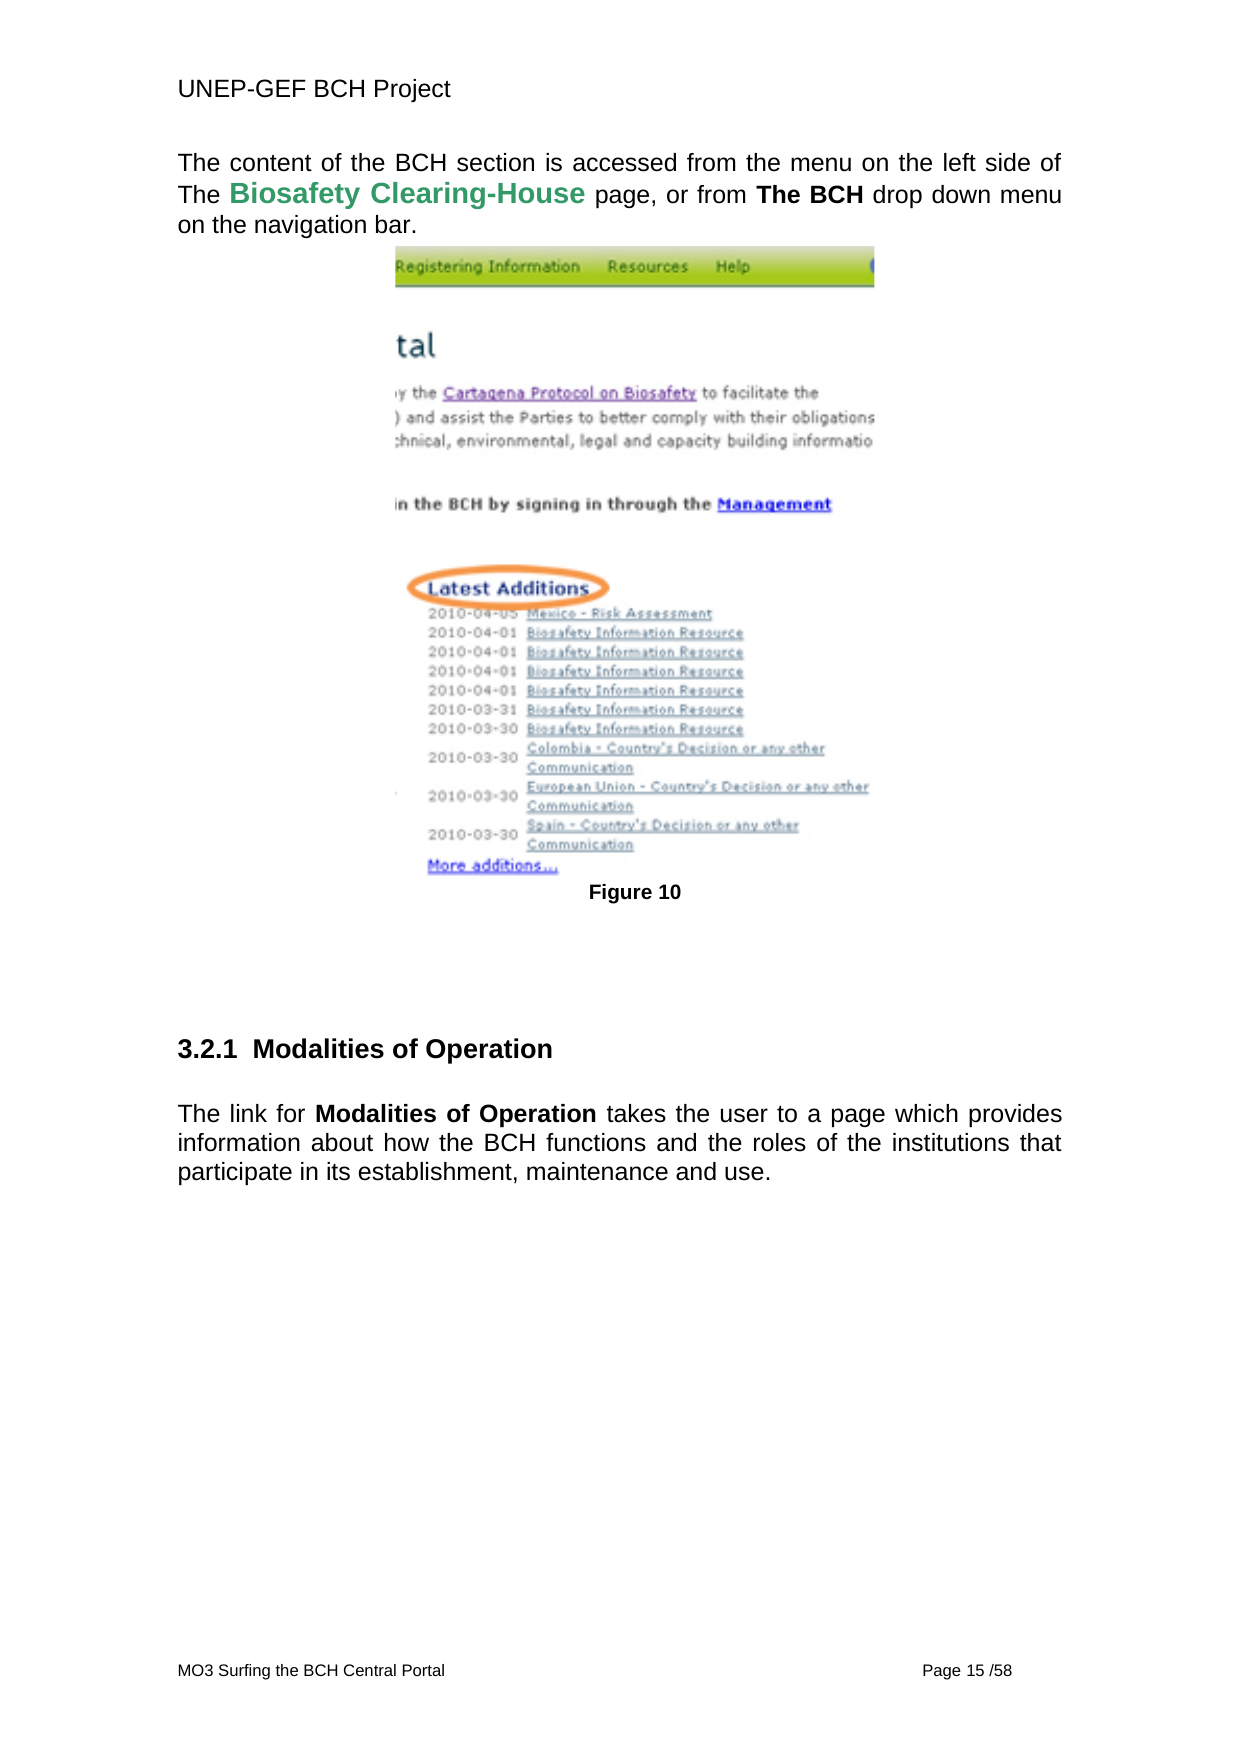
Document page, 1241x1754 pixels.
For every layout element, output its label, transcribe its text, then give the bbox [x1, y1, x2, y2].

subtitle Modalities of Operation [177, 1033, 1063, 1064]
picture [395, 246, 875, 880]
text The content of the BCH section is accessed from the menu on the left side of The Biosafety Clearing-House page, or from The BCH drop down menu on the navigation bar. [177, 148, 1063, 238]
list The link for Modalities of Operation takes the user to a page which provides information about how the BCH functions and the roles of the institutions that participate in its establishment, maintenance and use. [177, 1099, 1063, 1186]
